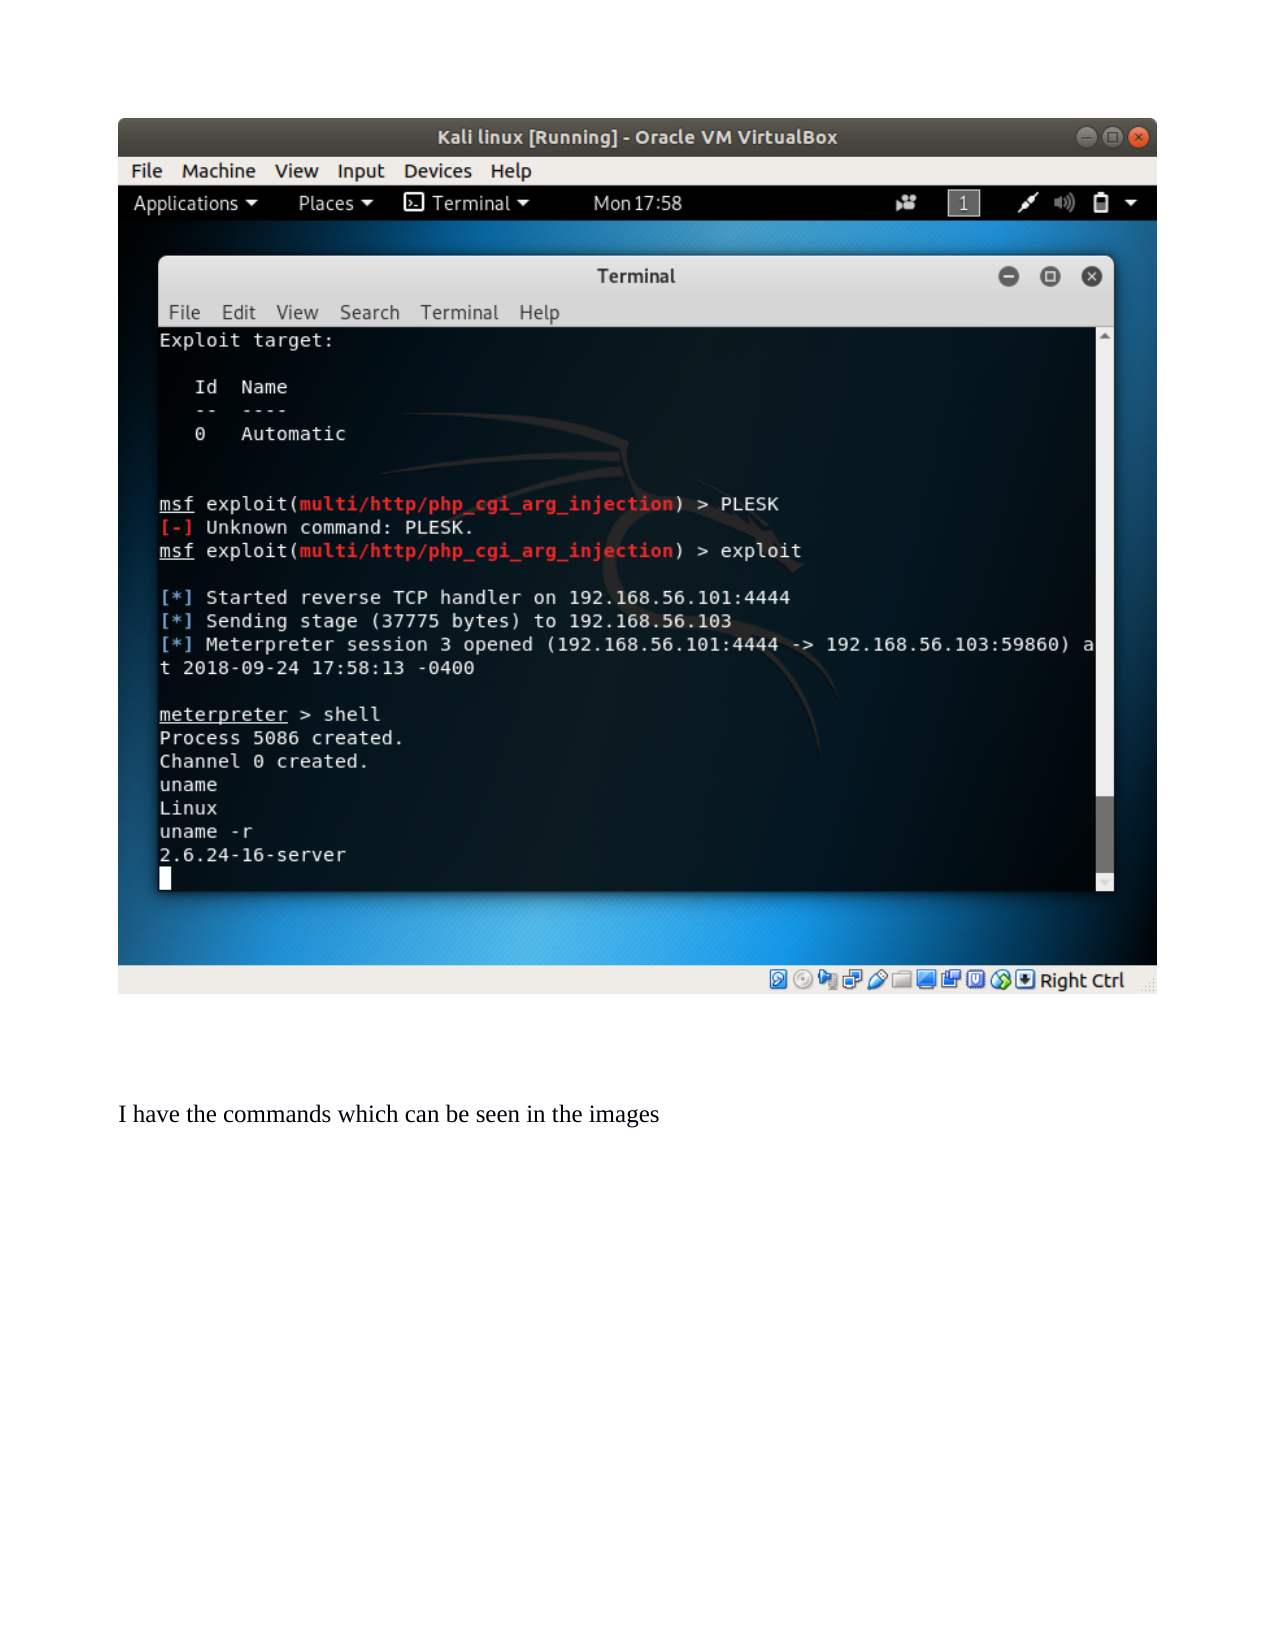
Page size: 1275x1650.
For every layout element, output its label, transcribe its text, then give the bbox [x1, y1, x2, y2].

picture [118, 118, 1157, 994]
text I have the commands which can be seen in the images [118, 1099, 1157, 1127]
